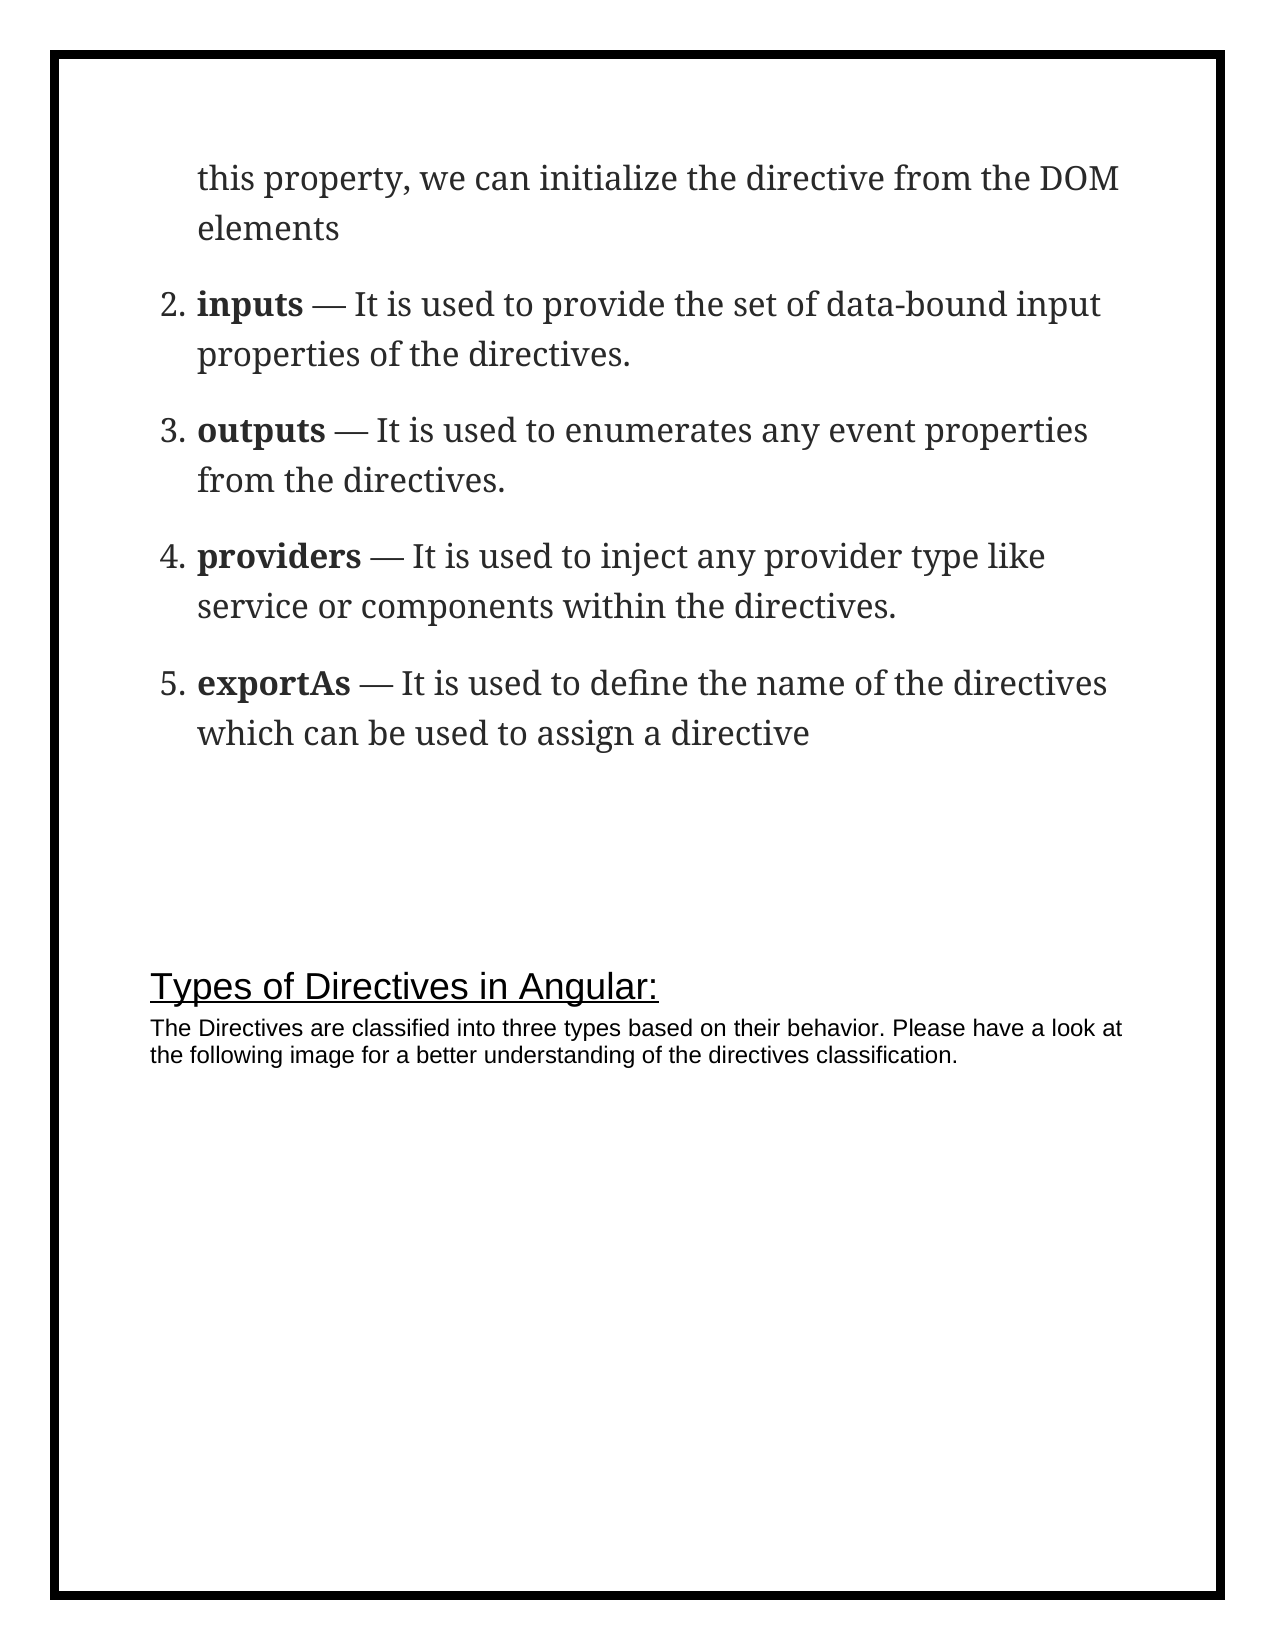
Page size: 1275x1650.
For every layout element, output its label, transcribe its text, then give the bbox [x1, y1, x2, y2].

list exportAs — It is used to define the name of the directives which can be used to assign a directive [159, 655, 1125, 755]
list providers — It is used to inject any provider type like service or components within the directives. [159, 529, 1125, 629]
subtitle Types of Directives in Angular: [150, 964, 1125, 1007]
list inputs — It is used to provide the set of data-bound input properties of the directives. [159, 276, 1125, 376]
list outputs — It is used to enumerates any event properties from the directives. [159, 402, 1125, 502]
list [159, 150, 1125, 250]
text The Directives are classified into three types based on their behavior. Please have a look at the following image for a better understanding of the directives classification. [150, 1013, 1125, 1069]
